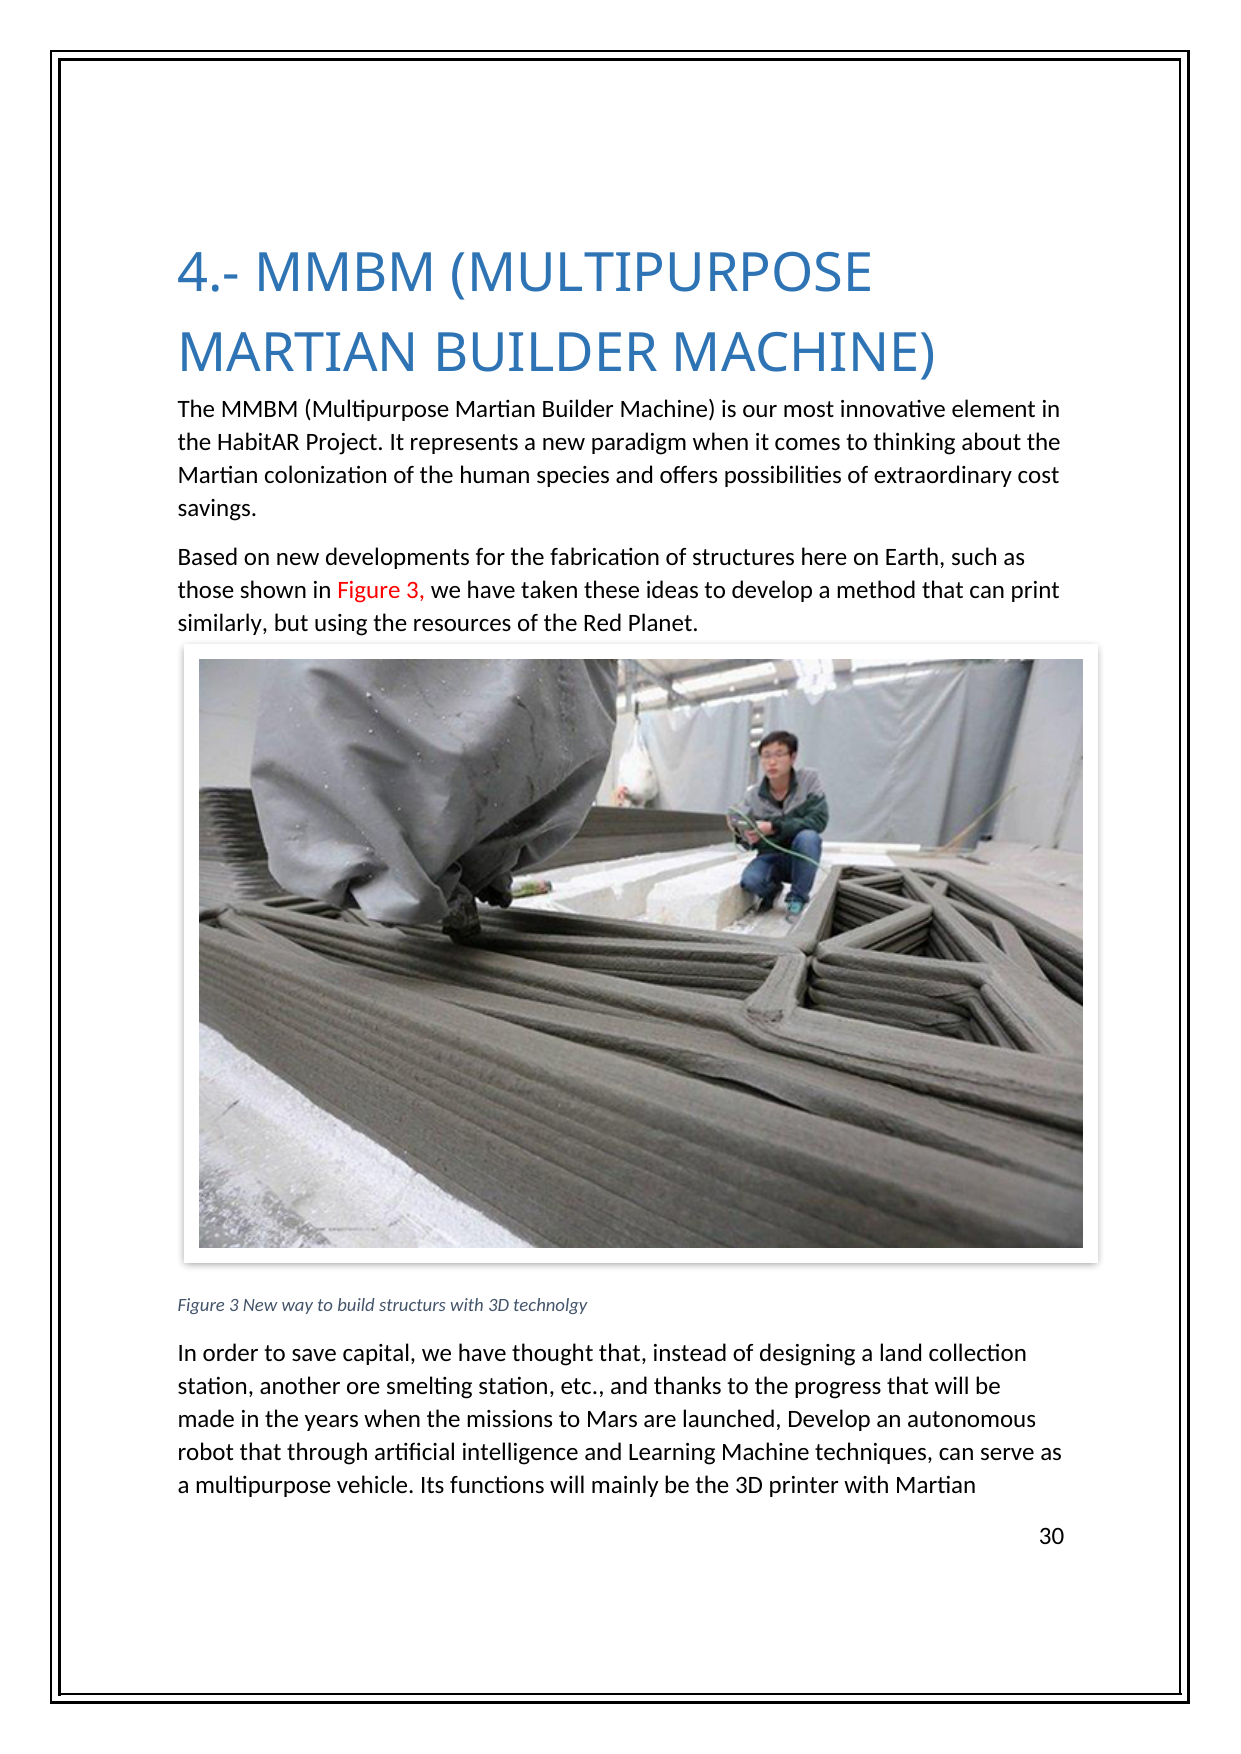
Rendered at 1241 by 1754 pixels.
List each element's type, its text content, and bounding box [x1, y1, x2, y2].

text The MMBM (Multipurpose Martian Builder Machine) is our most innovative element in the HabitAR Project. It represents a new paradigm when it comes to thinking about the Martian colonization of the human species and offers possibilities of extraordinary cost savings. [177, 393, 1063, 522]
subtitle 4.- MMBM (MULTIPURPOSE MARTIAN BUILDER MACHINE) [177, 234, 1063, 387]
text Figure 3 New way to build structurs with 3D technolgy [177, 1294, 1063, 1317]
picture [199, 659, 1083, 1248]
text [177, 1337, 1063, 1499]
